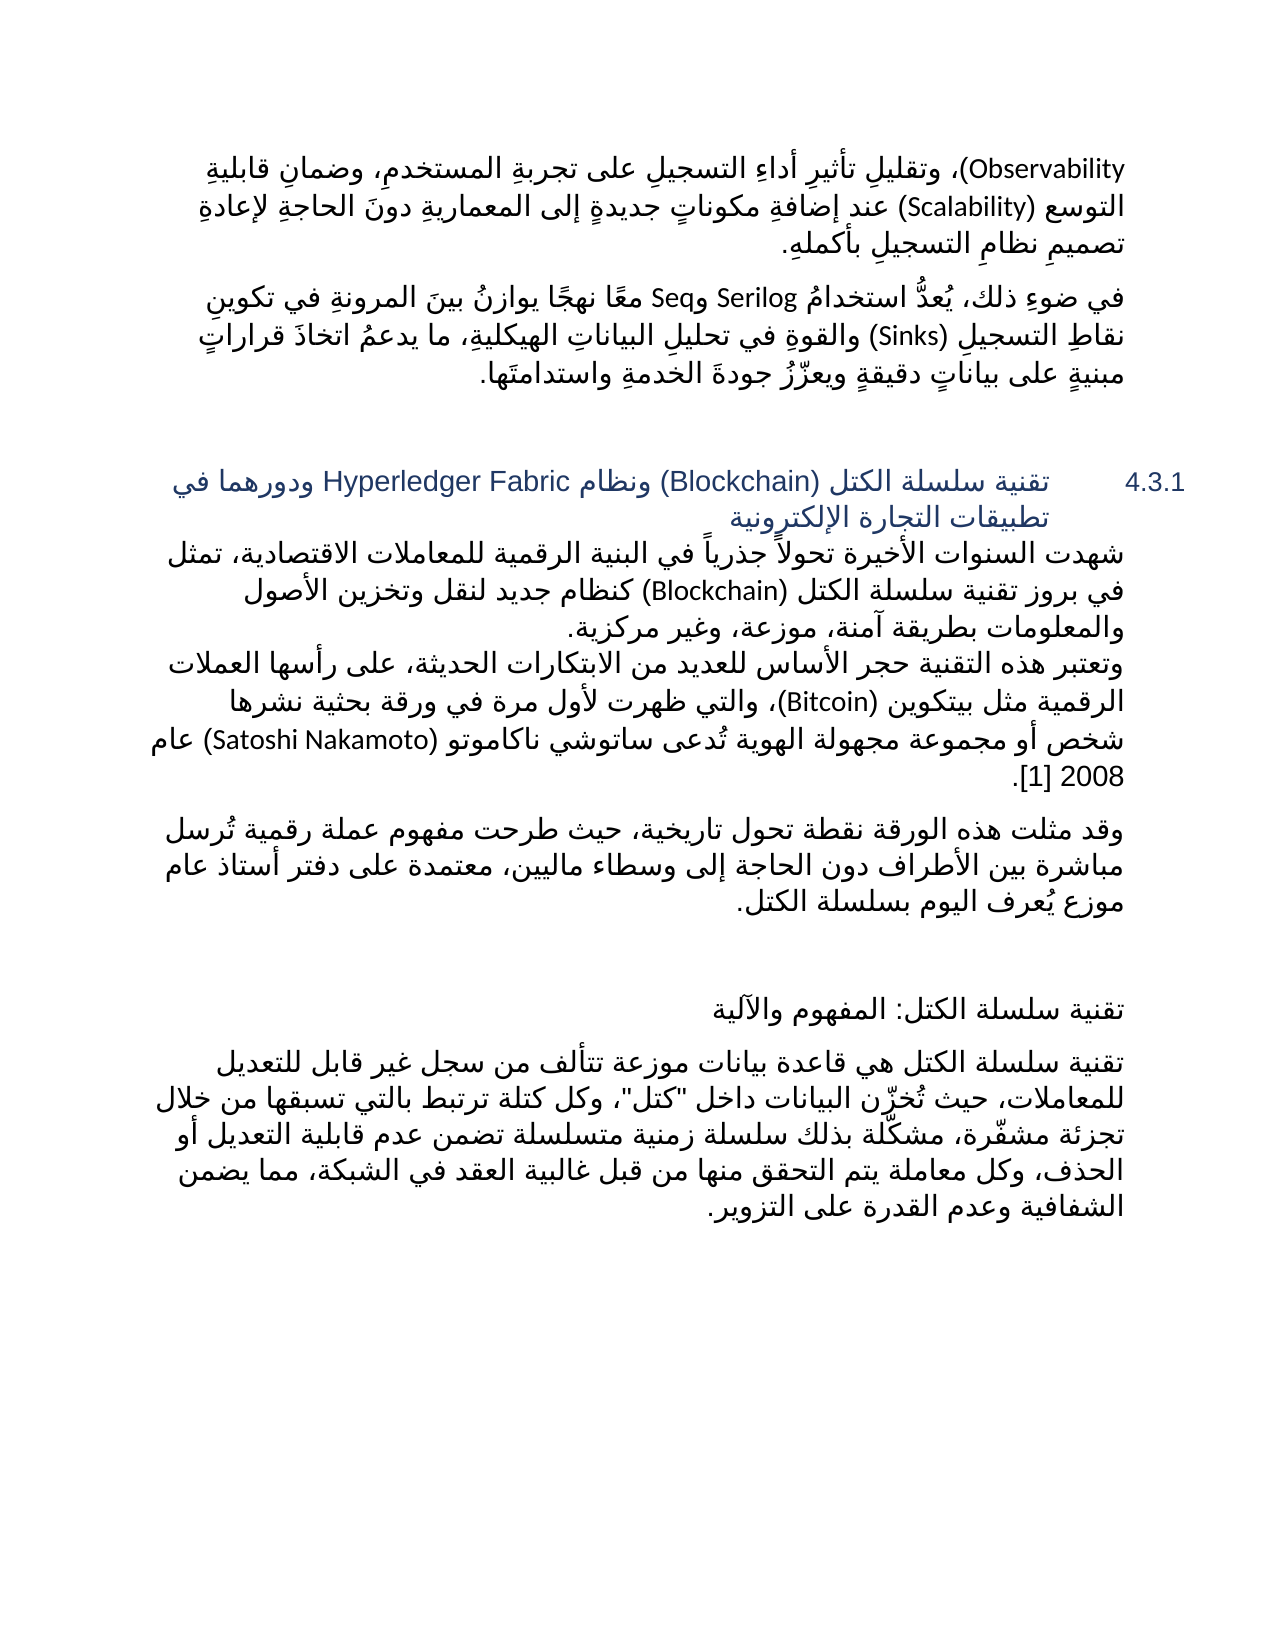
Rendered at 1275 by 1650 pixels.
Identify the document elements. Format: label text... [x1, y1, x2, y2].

text شهدت السنوات الأخيرة تحولاً جذرياً في البنية الرقمية للمعاملات الاقتصادية، تمثل في بروز تقنية سلسلة الكتل (Blockchain) كنظام جديد لنقل وتخزين الأصول والمعلومات بطريقة آمنة، موزعة، وغير مركزية. وتعتبر هذه التقنية حجر الأساس للعديد من الابتكارات الحديثة، على رأسها العملات الرقمية مثل بيتكوين (Bitcoin)، والتي ظهرت لأول مرة في ورقة بحثية نشرها شخص أو مجموعة مجهولة الهوية تُدعى ساتوشي ناكاموتو (Satoshi Nakamoto) عام 2008 [1]. [150, 536, 1125, 793]
text تقنية سلسلة الكتل هي قاعدة بيانات موزعة تتألف من سجل غير قابل للتعديل للمعاملات، حيث تُخزّن البيانات داخل "كتل"، وكل كتلة ترتبط بالتي تسبقها من خلال تجزئة مشفّرة، مشكّلة بذلك سلسلة زمنية متسلسلة تضمن عدم قابلية التعديل أو الحذف، وكل معاملة يتم التحقق منها من قبل غالبية العقد في الشبكة، مما يضمن الشفافية وعدم القدرة على التزوير. [150, 1045, 1125, 1223]
text وقد مثلت هذه الورقة نقطة تحول تاريخية، حيث طرحت مفهوم عملة رقمية تُرسل مباشرة بين الأطراف دون الحاجة إلى وسطاء ماليين، معتمدة على دفتر أستاذ عام موزع يُعرف اليوم بسلسلة الكتل. [150, 812, 1125, 918]
text تقنية سلسلة الكتل: المفهوم والآلية [150, 992, 1125, 1026]
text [150, 150, 1125, 260]
text في ضوءِ ذلك، يُعدُّ استخدامُ Serilog وSeq معًا نهجًا يوازنُ بينَ المرونةِ في تكوينِ نقاطِ التسجيلِ (Sinks) والقوةِ في تحليلِ البياناتِ الهيكليةِ، ما يدعمُ اتخاذَ قراراتٍ مبنيةٍ على بياناتٍ دقيقةٍ ويعزّزُ جودةَ الخدمةِ واستدامتَها. [150, 279, 1125, 389]
subtitle تقنية سلسلة الكتل (Blockchain) ونظام Hyperledger Fabric ودورهما في تطبيقات التجارة الإلكترونية [150, 464, 1125, 533]
